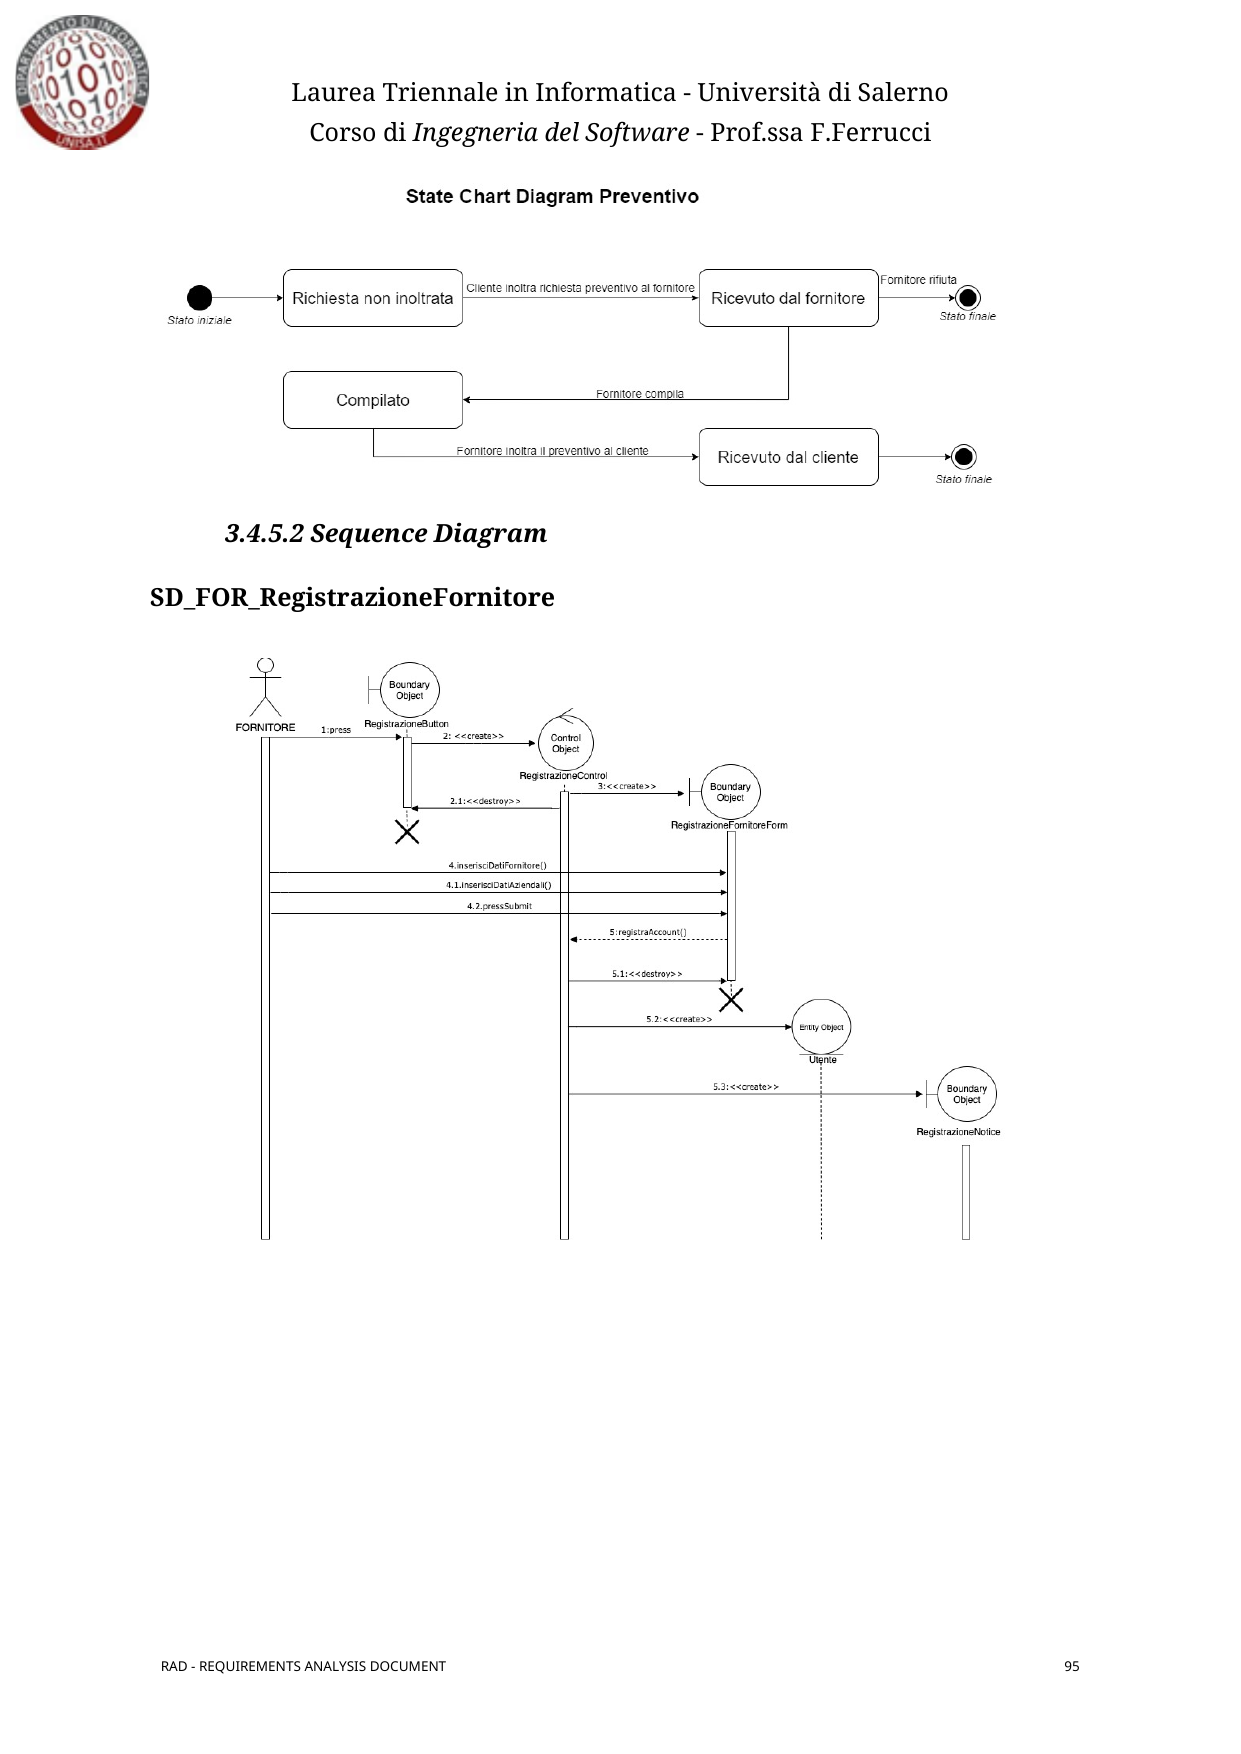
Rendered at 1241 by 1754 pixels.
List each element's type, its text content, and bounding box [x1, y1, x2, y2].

text SD_FOR_RegistrazioneFornitore [150, 580, 1090, 614]
picture [15, 15, 150, 150]
picture [150, 183, 1091, 487]
picture [235, 658, 1005, 1240]
subtitle 3.4.5.2 Sequence Diagram [150, 516, 1090, 549]
